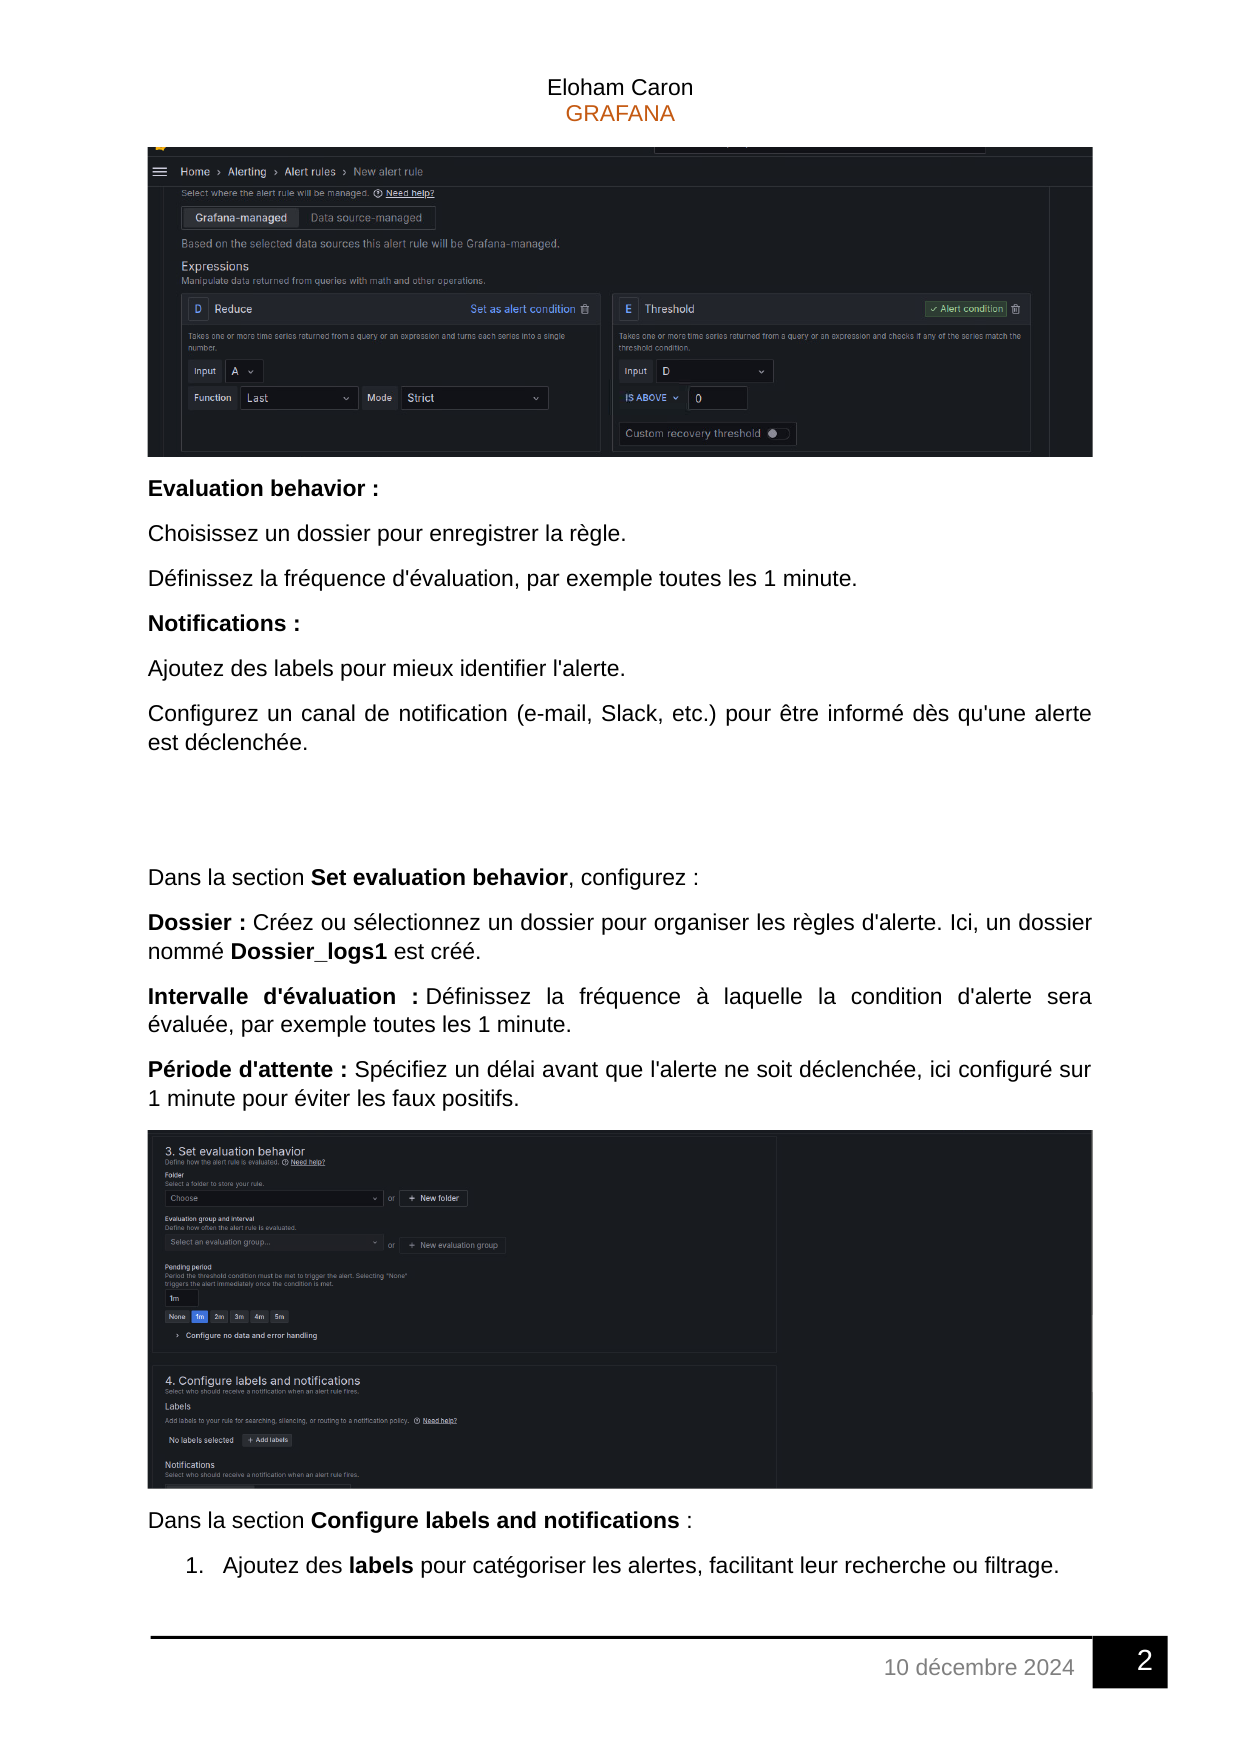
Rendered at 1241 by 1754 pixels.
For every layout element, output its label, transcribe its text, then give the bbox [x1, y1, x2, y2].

text Définissez la fréquence d'évaluation, par exemple toutes les 1 minute. [148, 565, 1093, 591]
text Configurez un canal de notification (e-mail, Slack, etc.) pour être informé dès qu'une alerte est déclenchée. [148, 700, 1093, 755]
picture [147, 147, 1093, 457]
list Ajoutez des labels pour catégoriser les alertes, facilitant leur recherche ou filtrage. [185, 1552, 1093, 1579]
text Dans la section Configure labels and notifications : [148, 1507, 1093, 1533]
text Choisissez un dossier pour enregistrer la règle. [148, 520, 1093, 546]
text Période d'attente : Spécifiez un délai avant que l'alerte ne soit déclenchée, ici configuré sur 1 minute pour éviter les faux positifs. [148, 1056, 1093, 1111]
text Dossier : Créez ou sélectionnez un dossier pour organiser les règles d'alerte. Ici, un dossier nommé Dossier_logs1 est créé. [148, 909, 1093, 964]
picture [147, 1130, 1093, 1489]
text Ajoutez des labels pour mieux identifier l'alerte. [148, 655, 1093, 682]
text Dans la section Set evaluation behavior, configurez : [148, 864, 1093, 891]
text Notifications : [148, 610, 1093, 637]
text Intervalle d'évaluation : Définissez la fréquence à laquelle la condition d'alerte sera évaluée, par exemple toutes les 1 minute. [148, 983, 1093, 1038]
text Evaluation behavior : [148, 475, 1093, 501]
